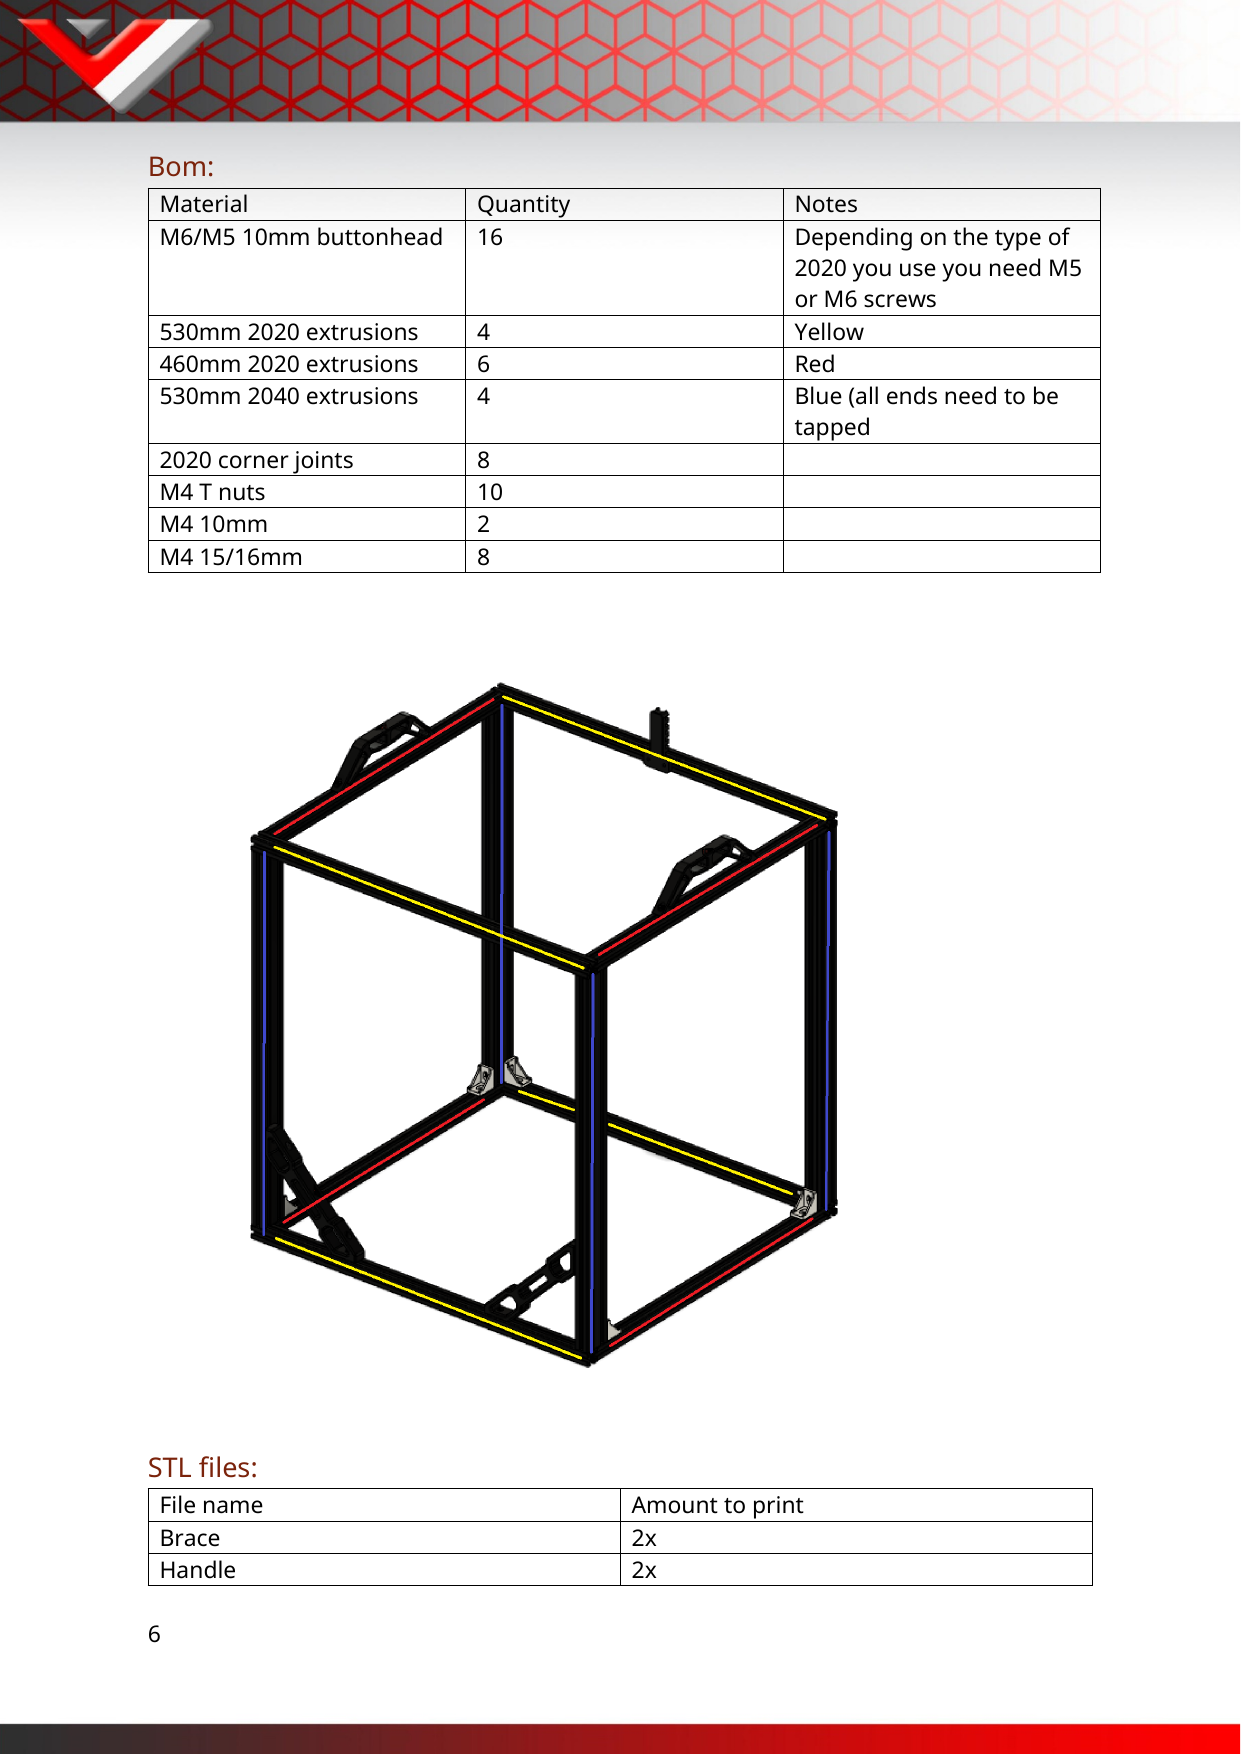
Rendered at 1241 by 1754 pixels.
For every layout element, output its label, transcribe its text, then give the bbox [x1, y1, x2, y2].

table_cell Handle [149, 1554, 620, 1585]
table_header Notes [784, 189, 1100, 220]
table_cell Depending on the type of 2020 you use you need M5 or M6 screws [784, 221, 1100, 314]
table_header File name [149, 1489, 620, 1521]
table_header Quantity [466, 189, 783, 220]
table_cell 4 [466, 316, 783, 347]
table_cell M4 T nuts [149, 476, 465, 507]
table_cell 2x [621, 1522, 1092, 1553]
table_cell 2 [466, 508, 783, 539]
table_cell 8 [466, 444, 783, 475]
table_cell M4 15/16mm [149, 541, 465, 572]
table_cell 8 [466, 541, 783, 572]
table_cell 10 [466, 476, 783, 507]
picture [0, 0, 1241, 1754]
table_cell 530mm 2020 extrusions [149, 316, 465, 347]
table_cell [784, 508, 1100, 539]
table_cell [784, 476, 1100, 507]
table_cell M4 10mm [149, 508, 465, 539]
table_header Amount to print [621, 1489, 1092, 1521]
table_header Material [149, 189, 465, 220]
table_cell Yellow [784, 316, 1100, 347]
table_cell Brace [149, 1522, 620, 1553]
table_cell [784, 541, 1100, 572]
table_cell 460mm 2020 extrusions [149, 348, 465, 379]
table_cell 4 [466, 380, 783, 443]
table_cell 530mm 2040 extrusions [149, 380, 465, 443]
table_cell 2020 corner joints [149, 444, 465, 475]
table_cell M6/M5 10mm buttonhead [149, 221, 465, 314]
table_cell Red [784, 348, 1100, 379]
table_cell [784, 444, 1100, 475]
subtitle Bom: [148, 148, 1093, 184]
table_cell 16 [466, 221, 783, 314]
table_cell 2x [621, 1554, 1092, 1585]
table_cell Blue (all ends need to be tapped [784, 380, 1100, 443]
subtitle STL files: [148, 1448, 1093, 1485]
table_cell 6 [466, 348, 783, 379]
